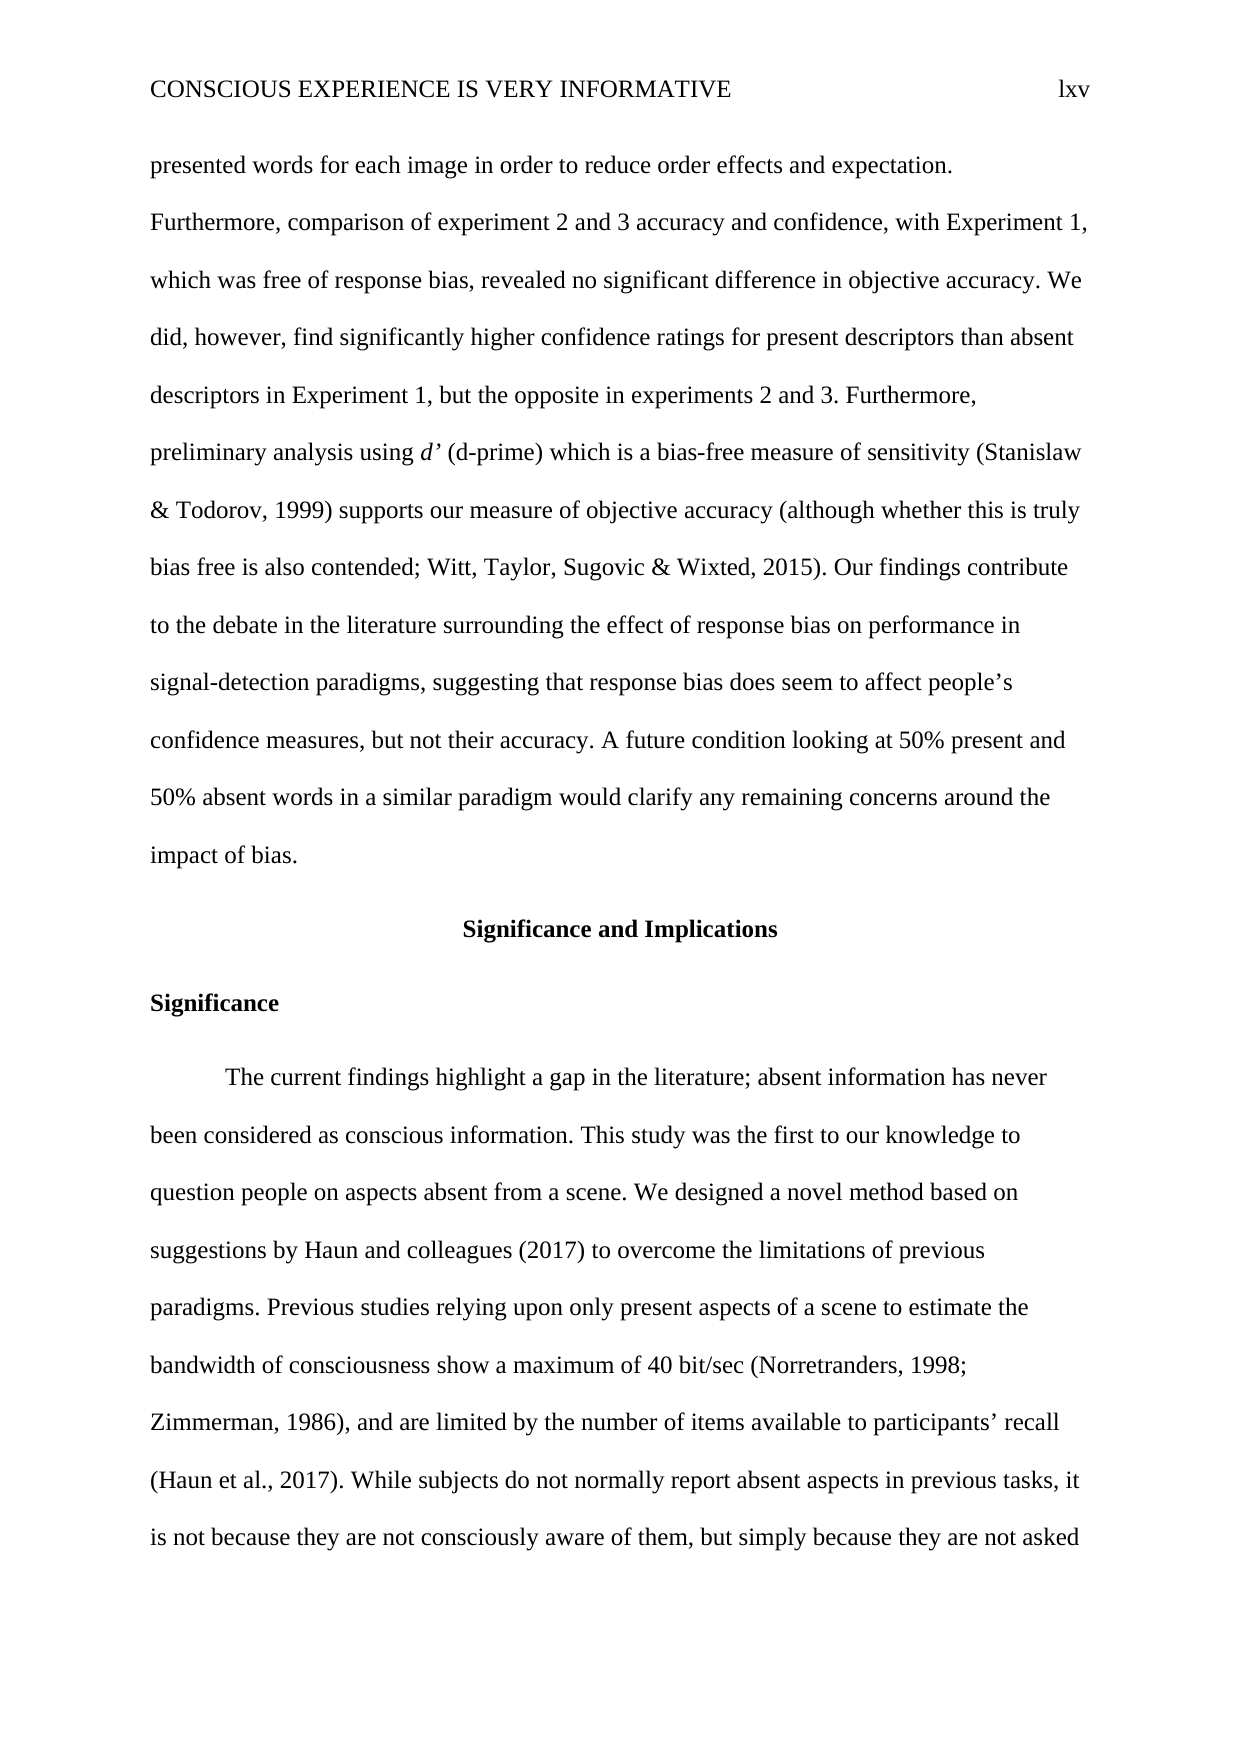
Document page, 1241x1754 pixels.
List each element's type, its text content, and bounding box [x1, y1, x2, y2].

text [150, 1062, 1090, 1551]
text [150, 150, 1090, 869]
text Significance [150, 988, 1090, 1017]
text Significance and Implications [150, 914, 1090, 943]
